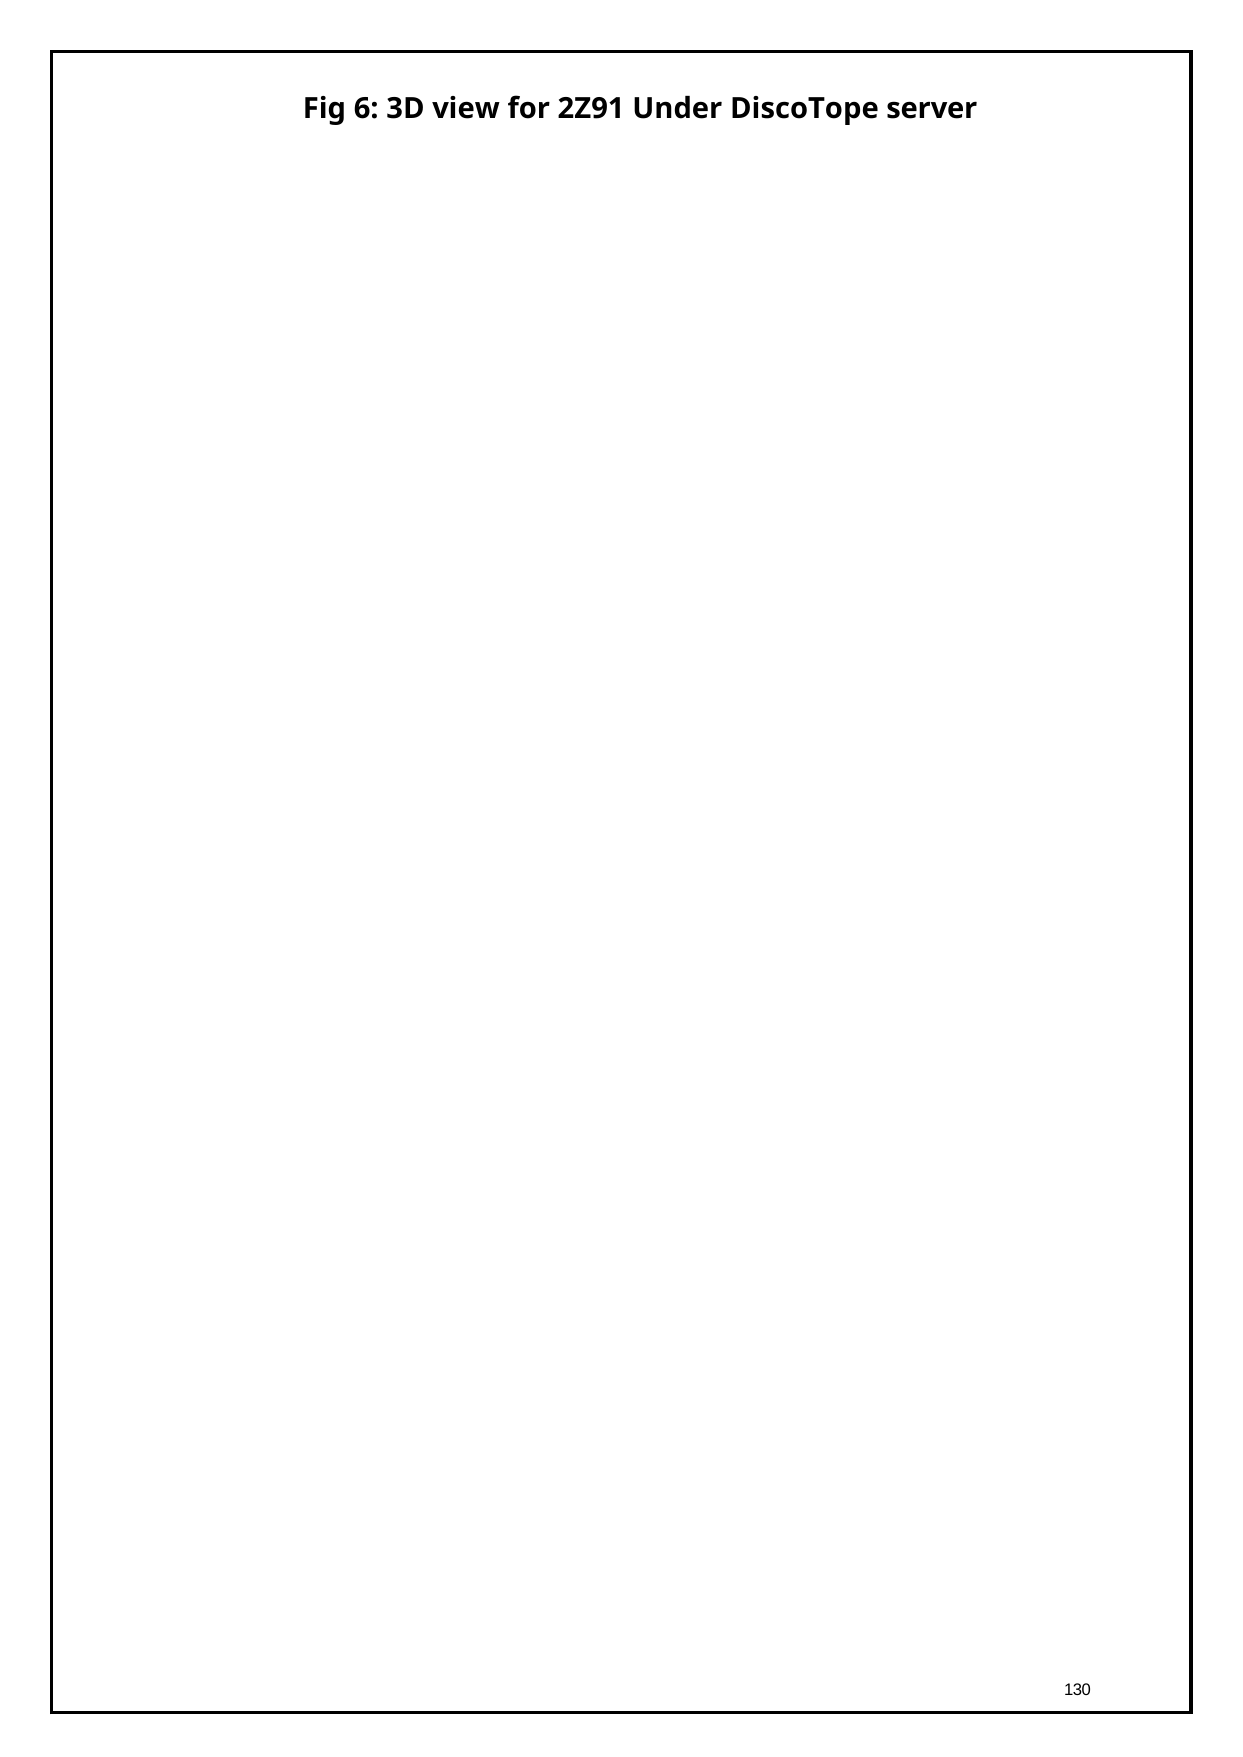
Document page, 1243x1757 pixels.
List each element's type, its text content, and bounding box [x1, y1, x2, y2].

text Fig 6: 3D view for 2Z91 Under DiscoTope server [127, 87, 1153, 127]
